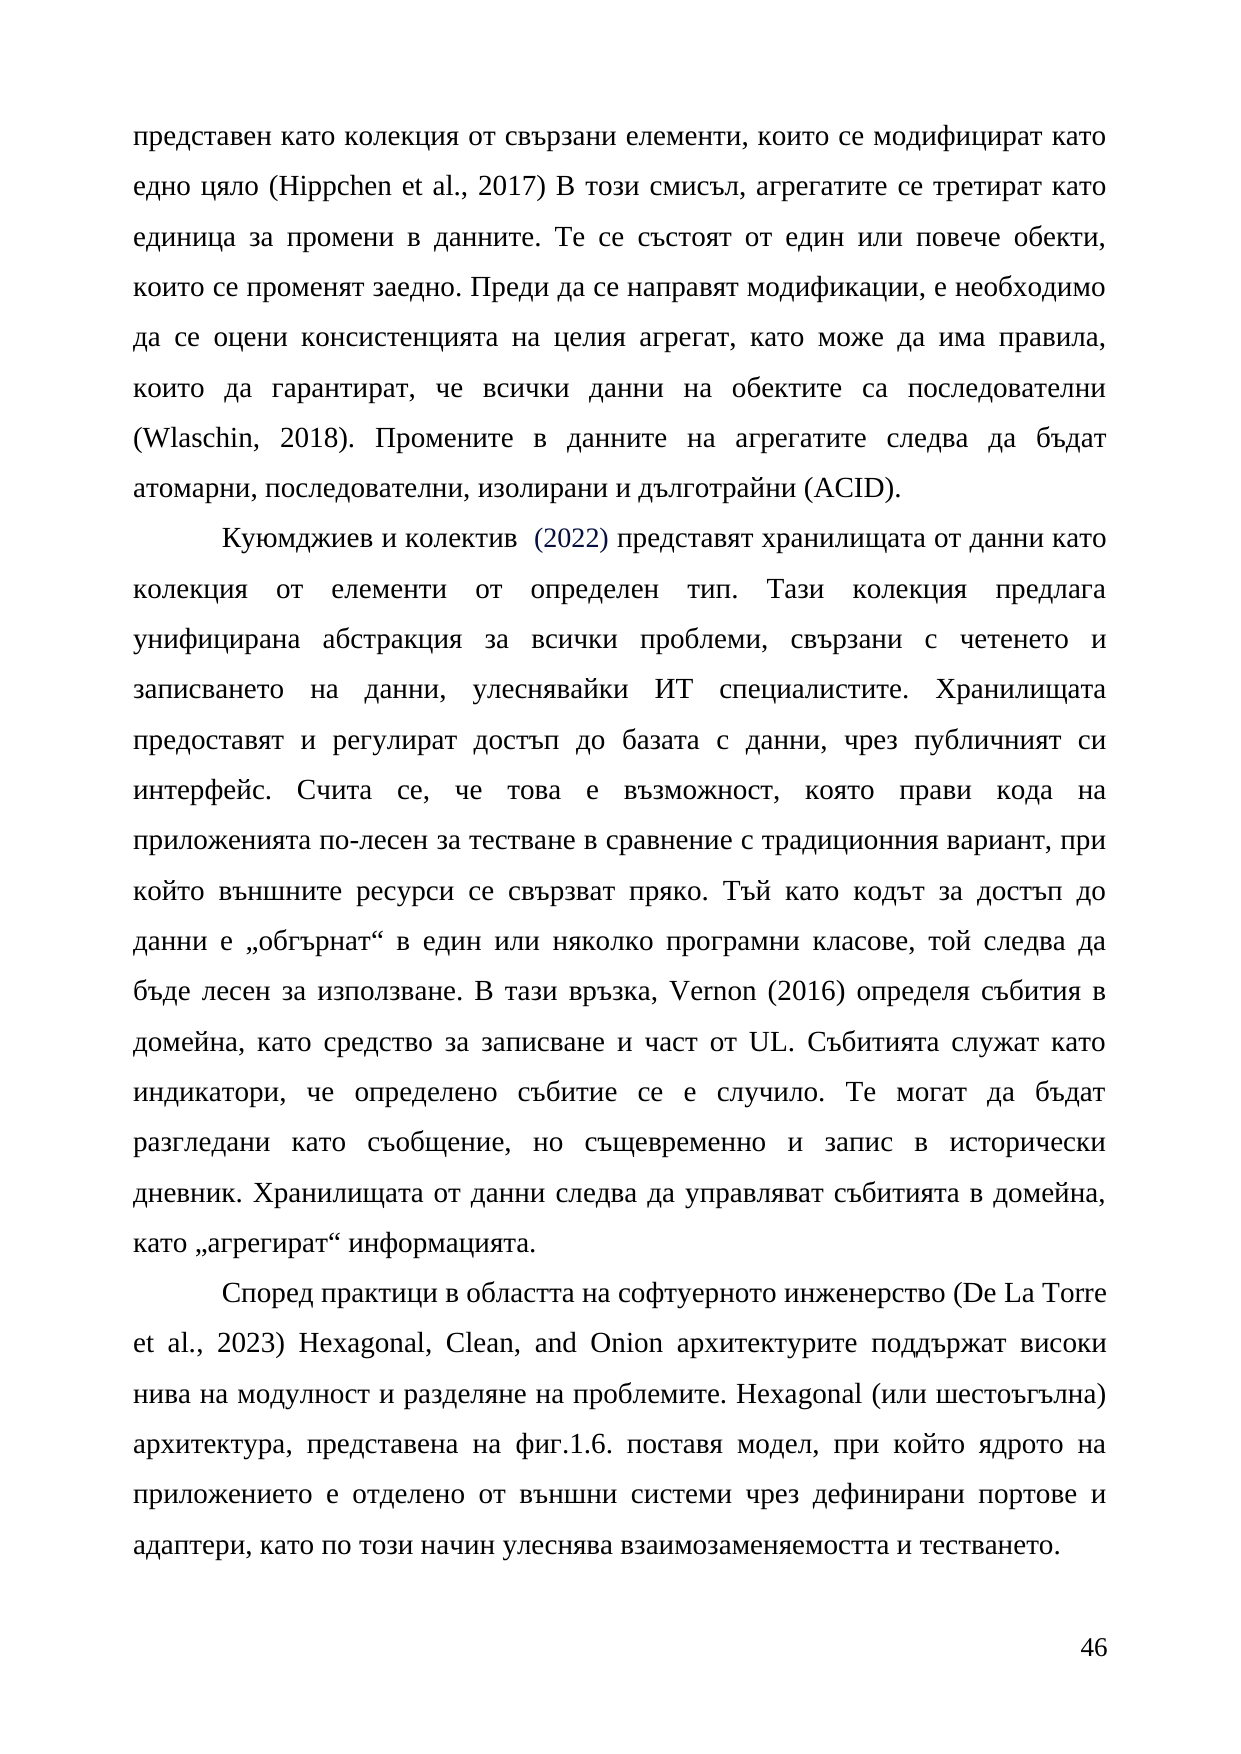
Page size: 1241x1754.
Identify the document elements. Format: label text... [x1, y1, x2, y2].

text Куюмджиев и колектив (2022) представят хранилищата от данни като колекция от елементи от определен тип. Тази колекция предлага унифицирана абстракция за всички проблеми, свързани с четенето и записването на данни, улеснявайки ИТ специалистите. Хранилищата предоставят и регулират достъп до базата с данни, чрез публичният си интерфейс. Счита се, че това е възможност, която прави кода на приложенията по-лесен за тестване в сравнение с традиционния вариант, при който външните ресурси се свързват пряко. Тъй като кодът за достъп до данни е „обгърнат“ в един или няколко програмни класове, той следва да бъде лесен за използване. В тази връзка, Vernon (2016) определя събития в домейна, като средство за записване и част от UL. Събитията служат като индикатори, че определено събитие се е случило. Те могат да бъдат разгледани като съобщение, но същевременно и запис в исторически дневник. Хранилищата от данни следва да управляват събитията в домейна, като „агрегират“ информацията. [133, 521, 1107, 1258]
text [133, 118, 1107, 504]
text Според практици в областта на софтуерното инженерство (De La Torre et al., 2023) Hexagonal, Clean, and Onion архитектурите поддържат високи нива на модулност и разделяне на проблемите. Hexagonal (или шестоъгълна) архитектура, представена на фиг.1.6. поставя модел, при който ядрото на приложението е отделено от външни системи чрез дефинирани портове и адаптери, като по този начин улеснява взаимозаменяемостта и тестването. [133, 1275, 1107, 1560]
